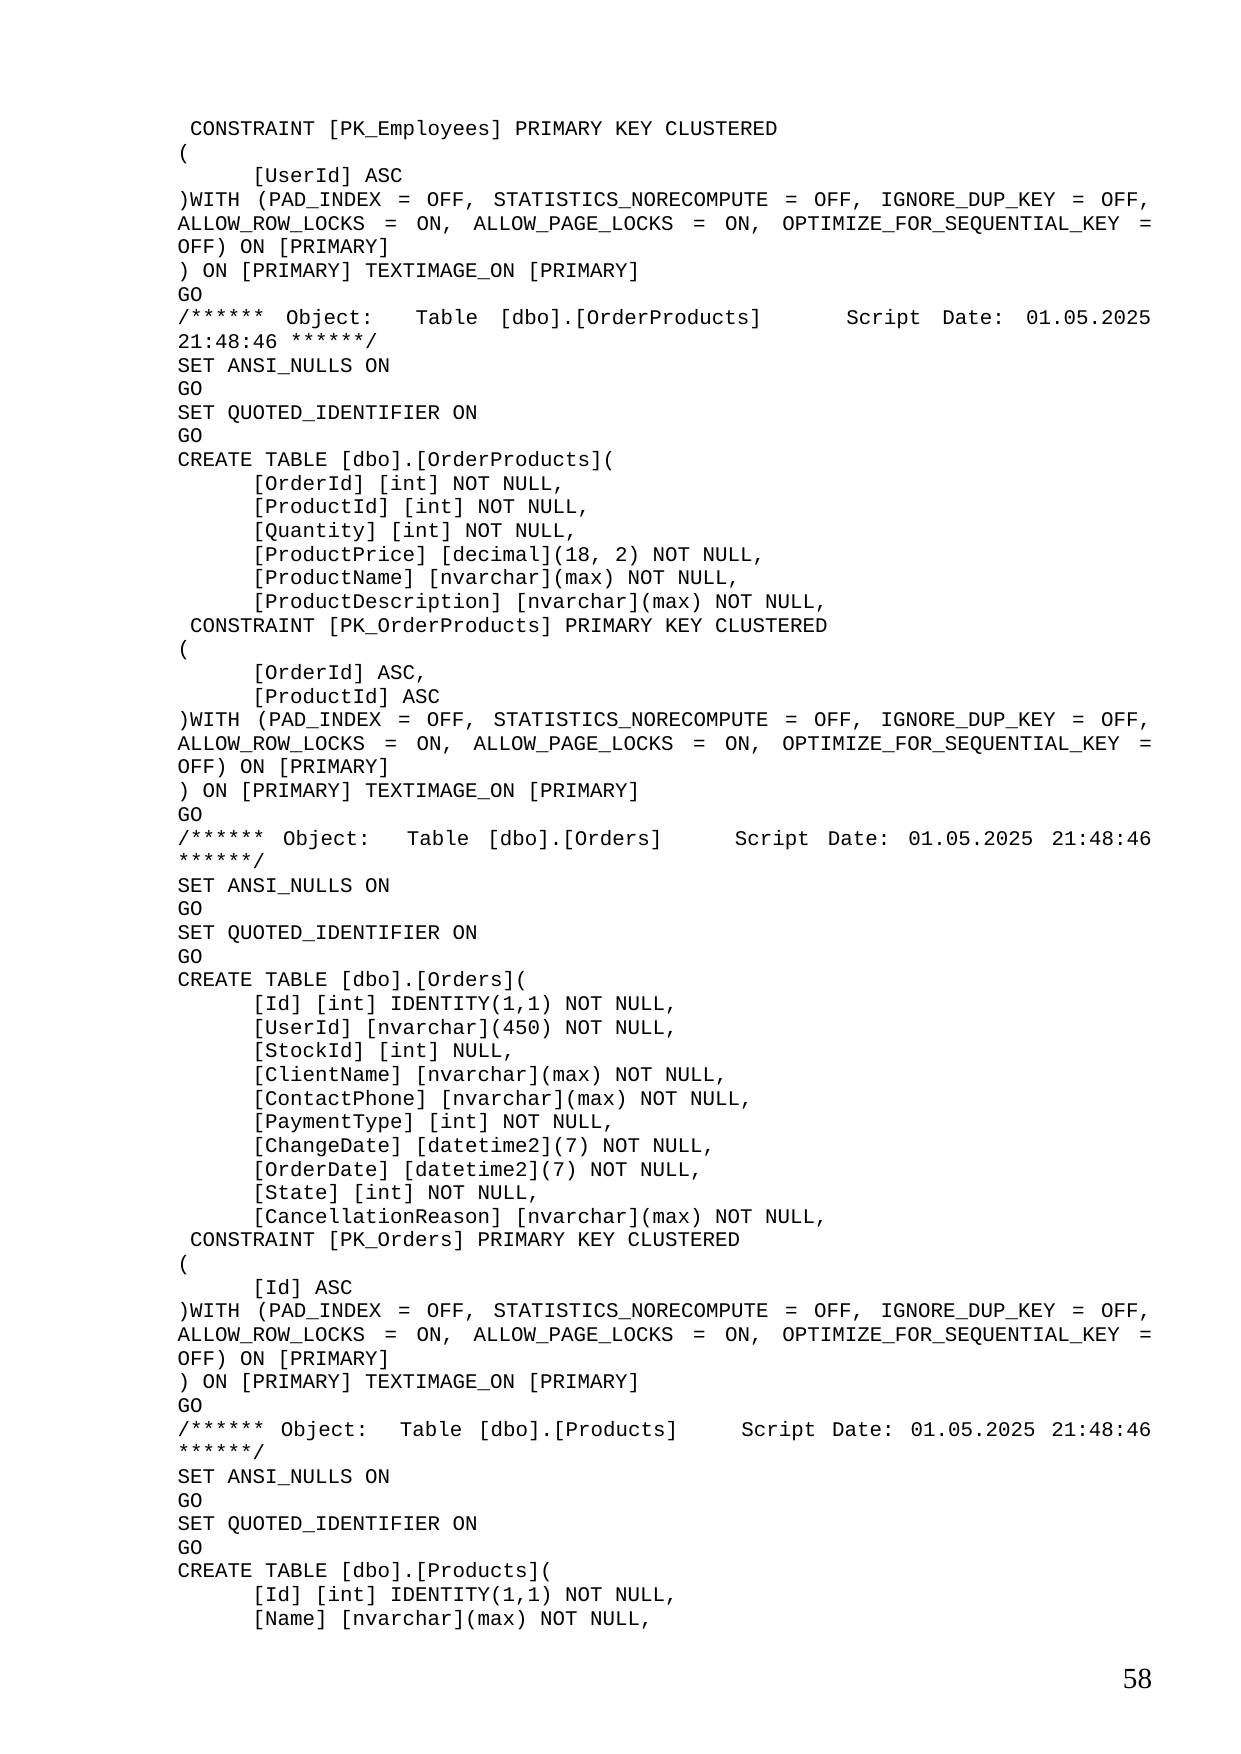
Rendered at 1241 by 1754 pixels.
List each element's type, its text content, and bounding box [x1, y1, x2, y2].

text [Quantity] [int] NOT NULL, [177, 520, 1152, 544]
text GO [177, 946, 1152, 969]
text SET QUOTED_IDENTIFIER ON [177, 922, 1152, 946]
text CREATE TABLE [dbo].[OrderProducts]( [177, 449, 1152, 473]
text SET ANSI_NULLS ON [177, 875, 1152, 898]
text ( [177, 638, 1152, 662]
text ) ON [PRIMARY] TEXTIMAGE_ON [PRIMARY] [177, 1371, 1152, 1395]
text [PaymentType] [int] NOT NULL, [177, 1111, 1152, 1135]
text SET QUOTED_IDENTIFIER ON [177, 402, 1152, 426]
text GO [177, 1537, 1152, 1561]
text [UserId] ASC [177, 165, 1152, 189]
text ( [177, 1253, 1152, 1277]
text SET ANSI_NULLS ON [177, 1466, 1152, 1489]
text [ContactPhone] [nvarchar](max) NOT NULL, [177, 1088, 1152, 1111]
text SET QUOTED_IDENTIFIER ON [177, 1513, 1152, 1537]
text [OrderId] ASC, [177, 662, 1152, 686]
text [CancellationReason] [nvarchar](max) NOT NULL, [177, 1206, 1152, 1229]
text [ClientName] [nvarchar](max) NOT NULL, [177, 1064, 1152, 1088]
text ) ON [PRIMARY] TEXTIMAGE_ON [PRIMARY] [177, 780, 1152, 804]
text GO [177, 426, 1152, 449]
text [Id] [int] IDENTITY(1,1) NOT NULL, [177, 993, 1152, 1017]
text [State] [int] NOT NULL, [177, 1182, 1152, 1206]
text CREATE TABLE [dbo].[Orders]( [177, 969, 1152, 993]
text [ProductId] ASC [177, 686, 1152, 709]
text GO [177, 1395, 1152, 1419]
text CREATE TABLE [dbo].[Products]( [177, 1561, 1152, 1584]
text [UserId] [nvarchar](450) NOT NULL, [177, 1017, 1152, 1040]
text GO [177, 1489, 1152, 1513]
text ) ON [PRIMARY] TEXTIMAGE_ON [PRIMARY] [177, 260, 1152, 284]
text CONSTRAINT [PK_Orders] PRIMARY KEY CLUSTERED [177, 1229, 1152, 1253]
text [Name] [nvarchar](max) NOT NULL, [177, 1608, 1152, 1631]
text [ProductId] [int] NOT NULL, [177, 496, 1152, 520]
text [ProductPrice] [decimal](18, 2) NOT NULL, [177, 544, 1152, 567]
text GO [177, 804, 1152, 827]
text GO [177, 898, 1152, 922]
text /****** Object: Table [dbo].[Products] Script Date: 01.05.2025 21:48:46 ******/ [177, 1419, 1152, 1466]
text ( [177, 142, 1152, 165]
text [Id] ASC [177, 1277, 1152, 1300]
text CONSTRAINT [PK_Employees] PRIMARY KEY CLUSTERED [177, 118, 1152, 142]
text [StockId] [int] NULL, [177, 1040, 1152, 1064]
text [ProductDescription] [nvarchar](max) NOT NULL, [177, 591, 1152, 615]
text [Id] [int] IDENTITY(1,1) NOT NULL, [177, 1584, 1152, 1608]
text SET ANSI_NULLS ON [177, 354, 1152, 378]
text [OrderId] [int] NOT NULL, [177, 473, 1152, 496]
text [ProductName] [nvarchar](max) NOT NULL, [177, 567, 1152, 591]
text GO [177, 284, 1152, 307]
text /****** Object: Table [dbo].[OrderProducts] Script Date: 01.05.2025 21:48:46 ******/ [177, 307, 1152, 354]
text CONSTRAINT [PK_OrderProducts] PRIMARY KEY CLUSTERED [177, 615, 1152, 638]
text [OrderDate] [datetime2](7) NOT NULL, [177, 1158, 1152, 1182]
text [ChangeDate] [datetime2](7) NOT NULL, [177, 1135, 1152, 1158]
text GO [177, 378, 1152, 402]
text /****** Object: Table [dbo].[Orders] Script Date: 01.05.2025 21:48:46 ******/ [177, 827, 1152, 875]
